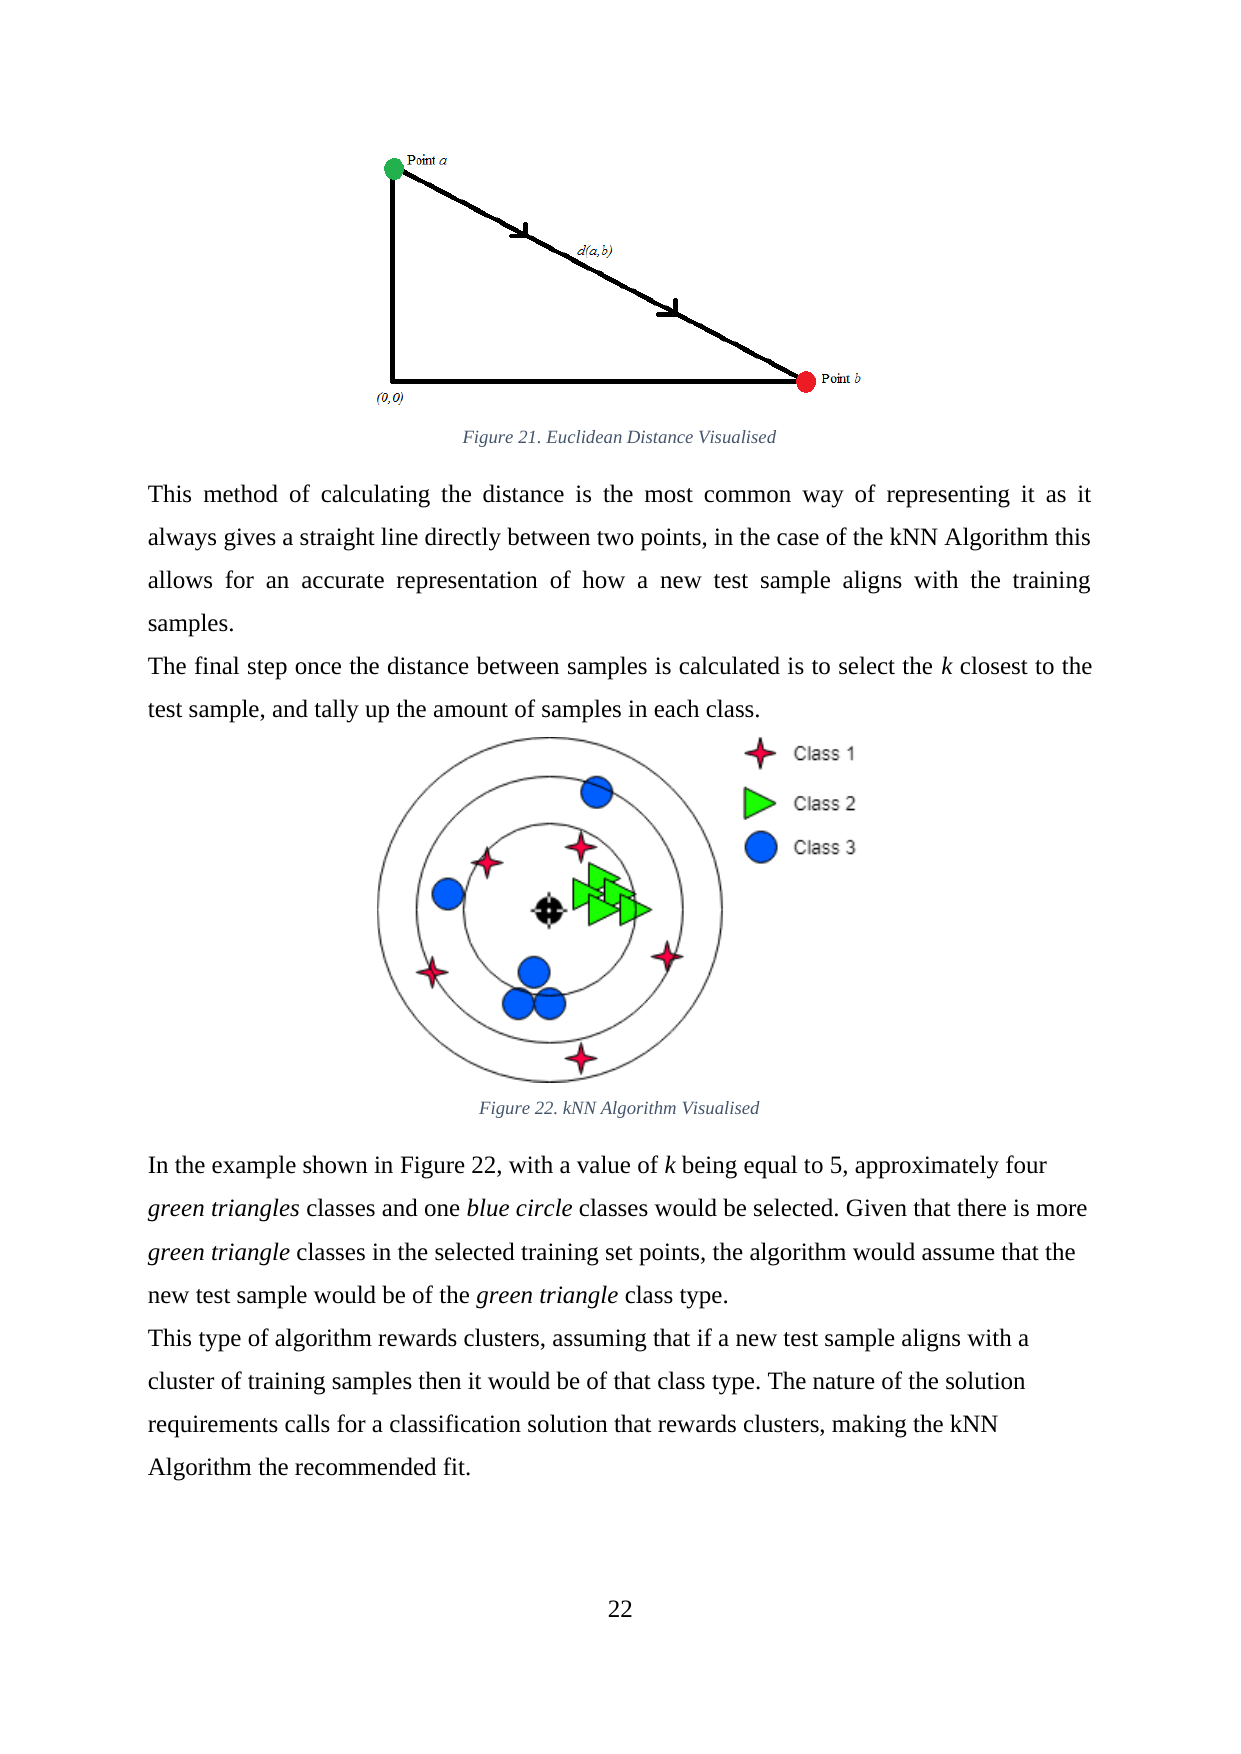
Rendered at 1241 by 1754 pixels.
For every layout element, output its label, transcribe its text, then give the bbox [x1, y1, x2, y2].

picture [377, 737, 864, 1083]
text This type of algorithm rewards clusters, assuming that if a new test sample aligns with a cluster of training samples then it would be of that class type. The nature of the solution requirements calls for a classification solution that rewards clusters, making the kNN Algorithm the recommended fit. [148, 1323, 1092, 1481]
text The final step once the distance between samples is calculated is to select the k closest to the test sample, and tally up the amount of samples in each class. [148, 651, 1092, 723]
picture [367, 147, 873, 412]
text This method of calculating the distance is the most common way of representing it as it always gives a straight line directly between two points, in the case of the kNN Algorithm this allows for an accurate representation of how a new test sample aligns with the training samples. [148, 479, 1092, 637]
text In the example shown in Figure 22, with a value of k being equal to 5, approximately four green triangles classes and one blue circle classes would be selected. Given that there is more green triangle classes in the selected training set points, the algorithm would assume that the new test sample would be of the green triangle class type. [148, 1150, 1092, 1308]
